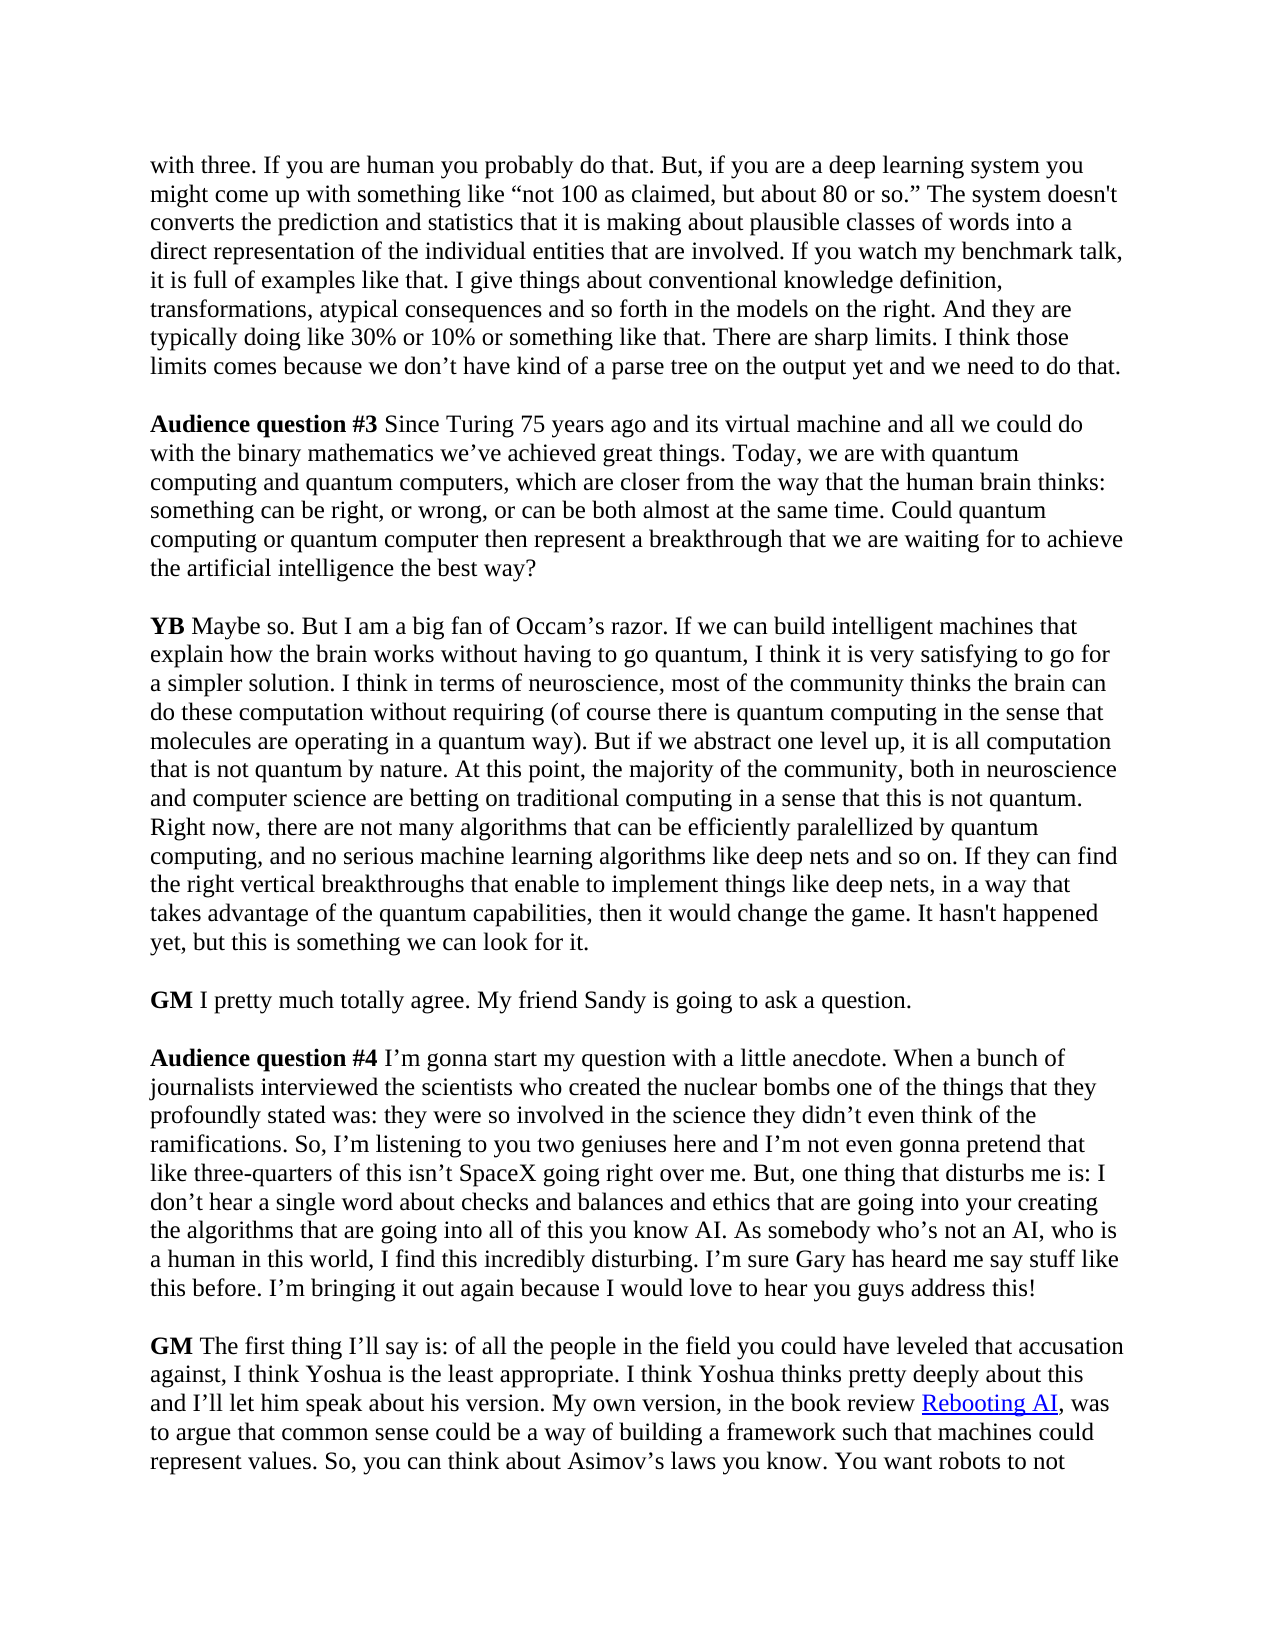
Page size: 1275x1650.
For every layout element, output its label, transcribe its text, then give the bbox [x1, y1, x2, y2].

text GM I pretty much totally agree. My friend Sandy is going to ask a question. [150, 985, 1125, 1014]
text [150, 1331, 1125, 1474]
text Audience question #3 Since Turing 75 years ago and its virtual machine and all we could do with the binary mathematics we’ve achieved great things. Today, we are with quantum computing and quantum computers, which are closer from the way that the human brain thinks: something can be right, or wrong, or can be both almost at the same time. Could quantum computing or quantum computer then represent a breakthrough that we are waiting for to achieve the artificial intelligence the best way? [150, 409, 1125, 582]
text Audience question #4 I’m gonna start my question with a little anecdote. When a bunch of journalists interviewed the scientists who created the nuclear bombs one of the things that they profoundly stated was: they were so involved in the science they didn’t even think of the ramifications. So, I’m listening to you two geniuses here and I’m not even gonna pretend that like three-quarters of this isn’t SpaceX going right over me. But, one thing that disturbs me is: I don’t hear a single word about checks and balances and ethics that are going into your creating the algorithms that are going into all of this you know AI. As somebody who’s not an AI, who is a human in this world, I find this incredibly disturbing. I’m sure Gary has heard me say stuff like this before. I’m bringing it out again because I would love to hear you guys address this! [150, 1043, 1125, 1302]
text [150, 150, 1125, 380]
text YB Maybe so. But I am a big fan of Occam’s razor. If we can build intelligent machines that explain how the brain works without having to go quantum, I think it is very satisfying to go for a simpler solution. I think in terms of neuroscience, most of the community thinks the brain can do these computation without requiring (of course there is quantum computing in the sense that molecules are operating in a quantum way). But if we abstract one level up, it is all computation that is not quantum by nature. At this point, the majority of the community, both in neuroscience and computer science are betting on traditional computing in a sense that this is not quantum. Right now, there are not many algorithms that can be efficiently paralellized by quantum computing, and no serious machine learning algorithms like deep nets and so on. If they can find the right vertical breakthroughs that enable to implement things like deep nets, in a way that takes advantage of the quantum capabilities, then it would change the game. It hasn't happened yet, but this is something we can look for it. [150, 611, 1125, 956]
